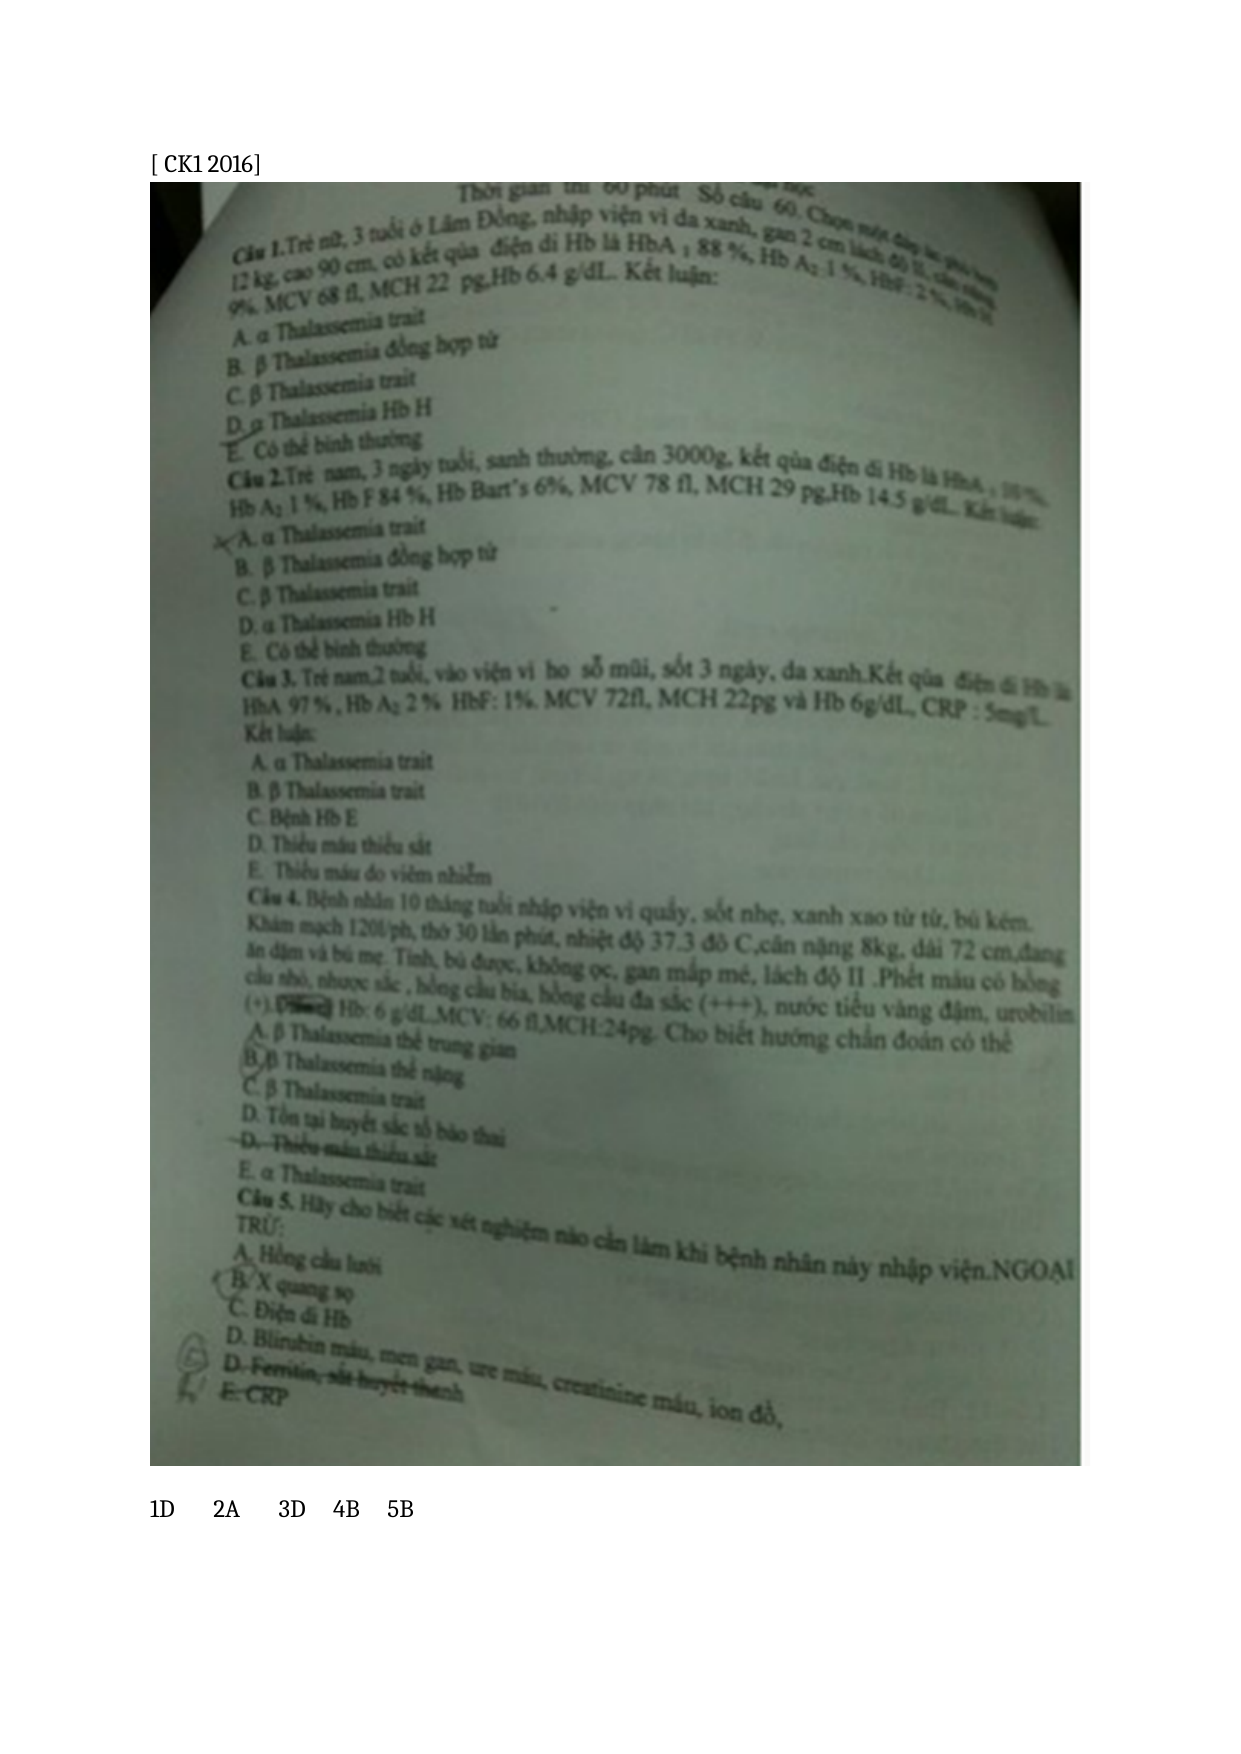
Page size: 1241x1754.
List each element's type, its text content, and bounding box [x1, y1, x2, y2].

text 1D 2A 3D 4B 5B [150, 1495, 1090, 1523]
text [ CK1 2016] [150, 150, 1090, 182]
picture [150, 182, 1091, 1466]
